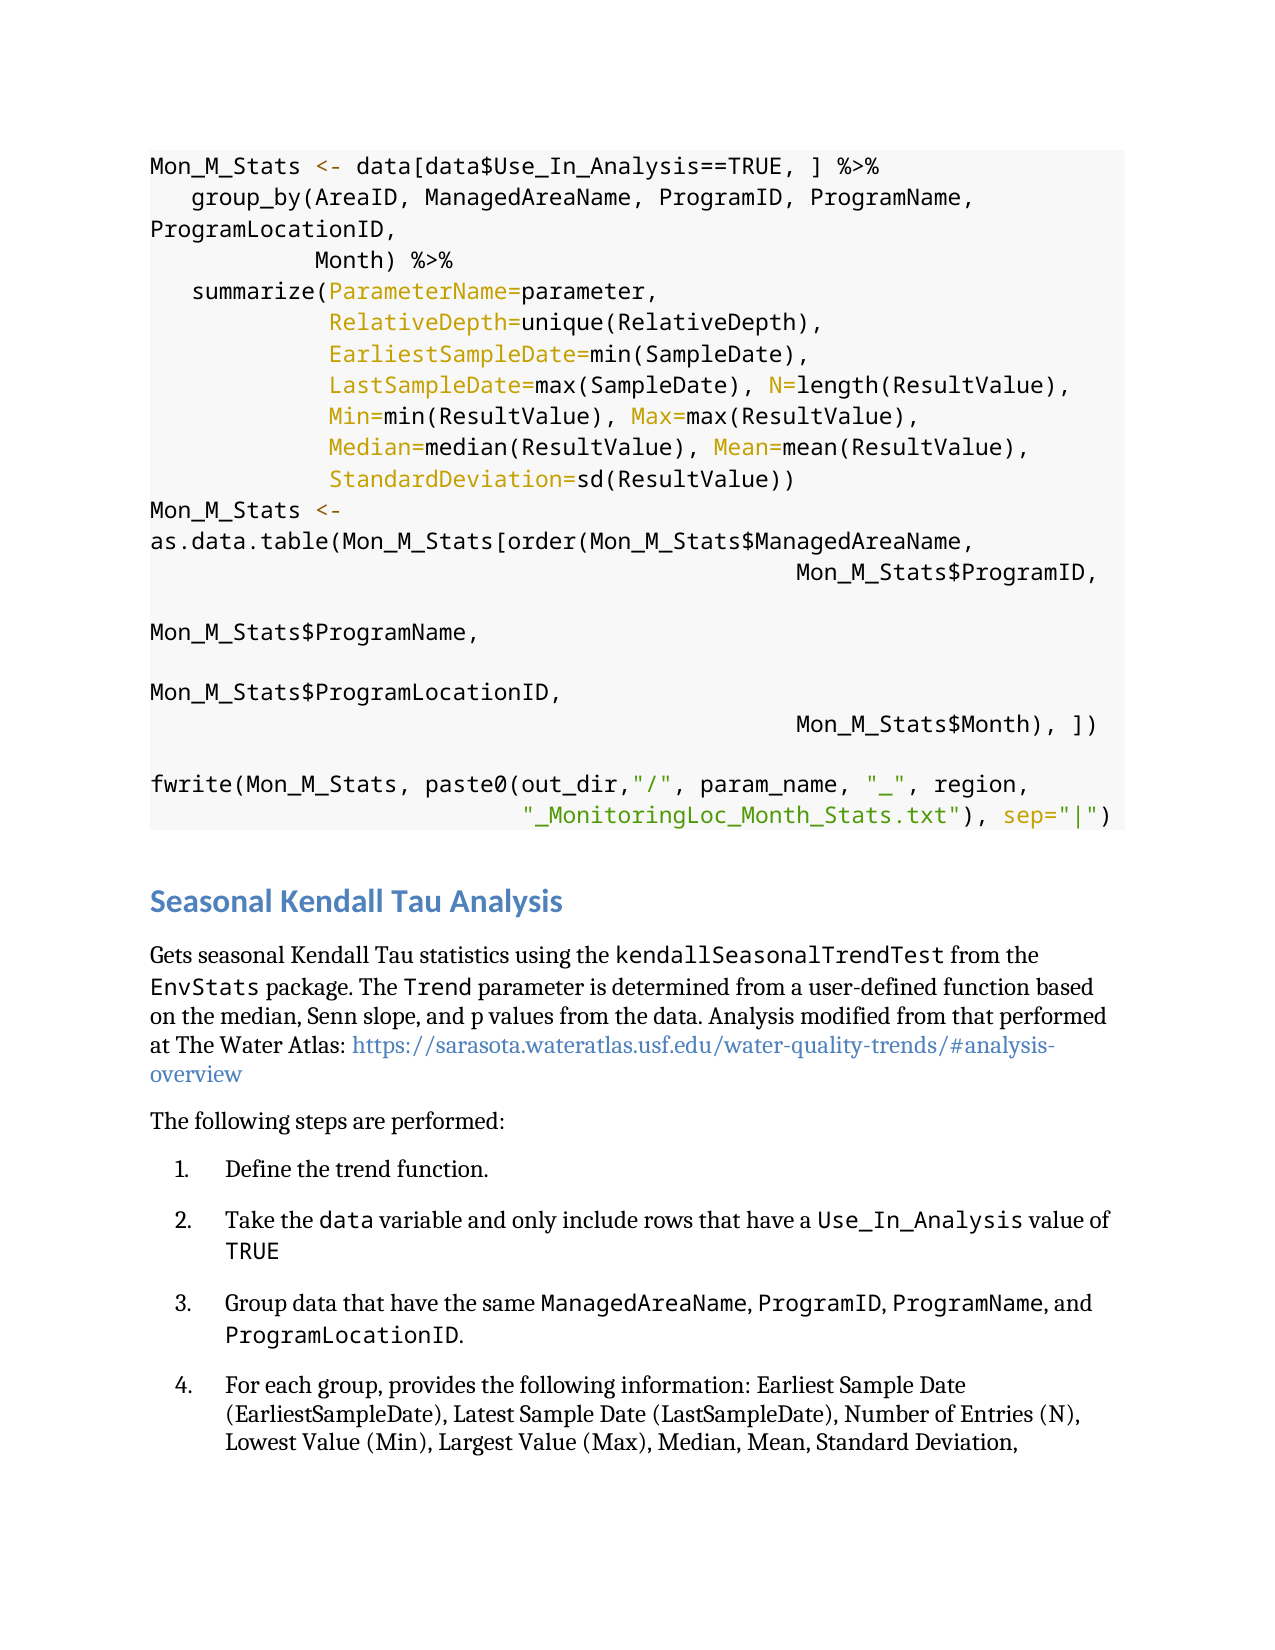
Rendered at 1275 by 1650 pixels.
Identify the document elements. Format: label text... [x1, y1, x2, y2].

text Gets seasonal Kendall Tau statistics using the kendallSeasonalTrendTest from the EnvStats package. The Trend parameter is determined from a user-defined function based on the median, Senn slope, and p values from the data. Analysis modified from that performed at The Water Atlas: https://sarasota.wateratlas.usf.edu/water-quality-trends/#analysis-overview [150, 939, 1125, 1088]
subtitle Seasonal Kendall Tau Analysis [150, 880, 1125, 921]
list For each group, provides the following information: Earliest Sample Date (EarliestSampleDate), Latest Sample Date (LastSampleDate), Number of Entries (N), Lowest Value (Min), Largest Value (Max), Median, Mean, Standard Deviation, [175, 1371, 1125, 1457]
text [150, 150, 1125, 830]
list Take the data variable and only include rows that have a Use_In_Analysis value of TRUE [175, 1204, 1125, 1267]
list Group data that have the same ManagedAreaName, ProgramID, ProgramName, and ProgramLocationID. [175, 1287, 1125, 1350]
text The following steps are performed: [150, 1107, 1125, 1136]
list Define the trend function. [175, 1154, 1125, 1183]
